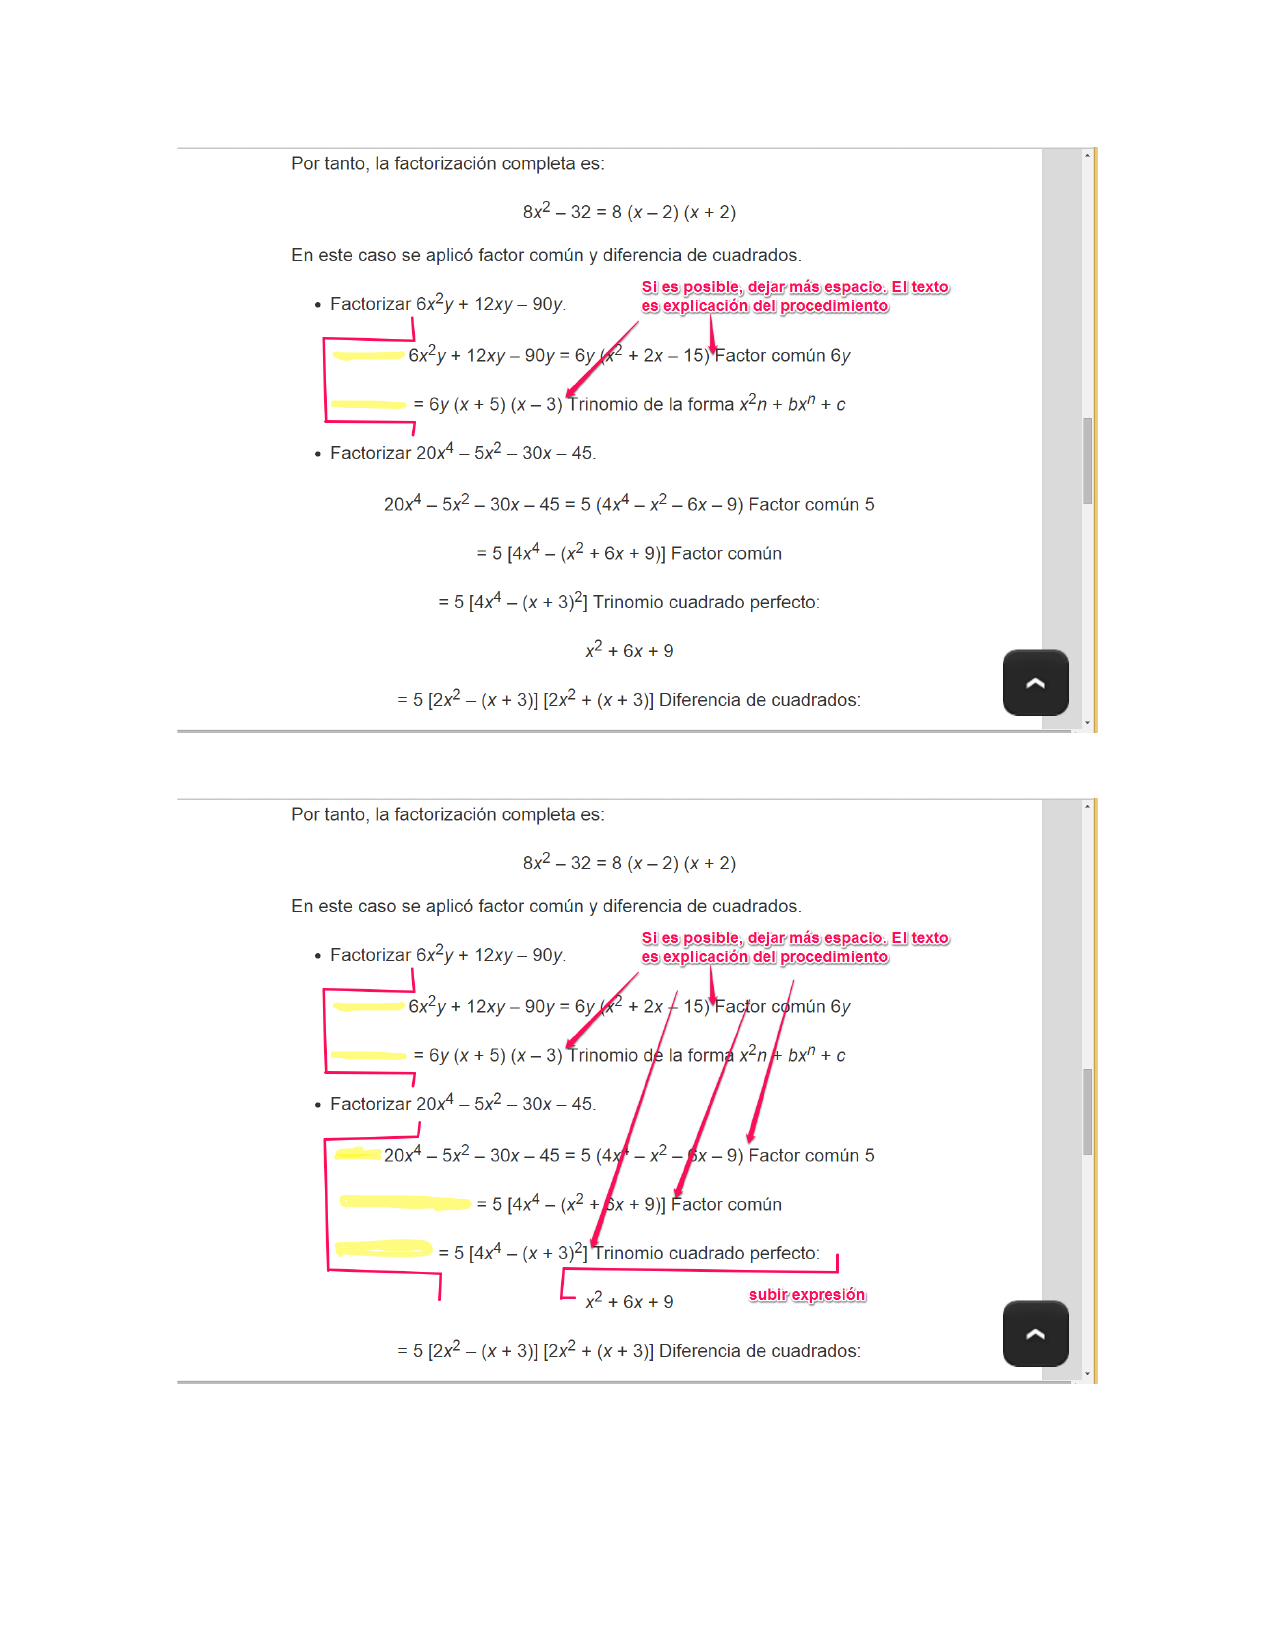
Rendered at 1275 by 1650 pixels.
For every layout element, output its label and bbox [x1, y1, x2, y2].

picture [177, 147, 1098, 733]
picture [177, 798, 1098, 1384]
